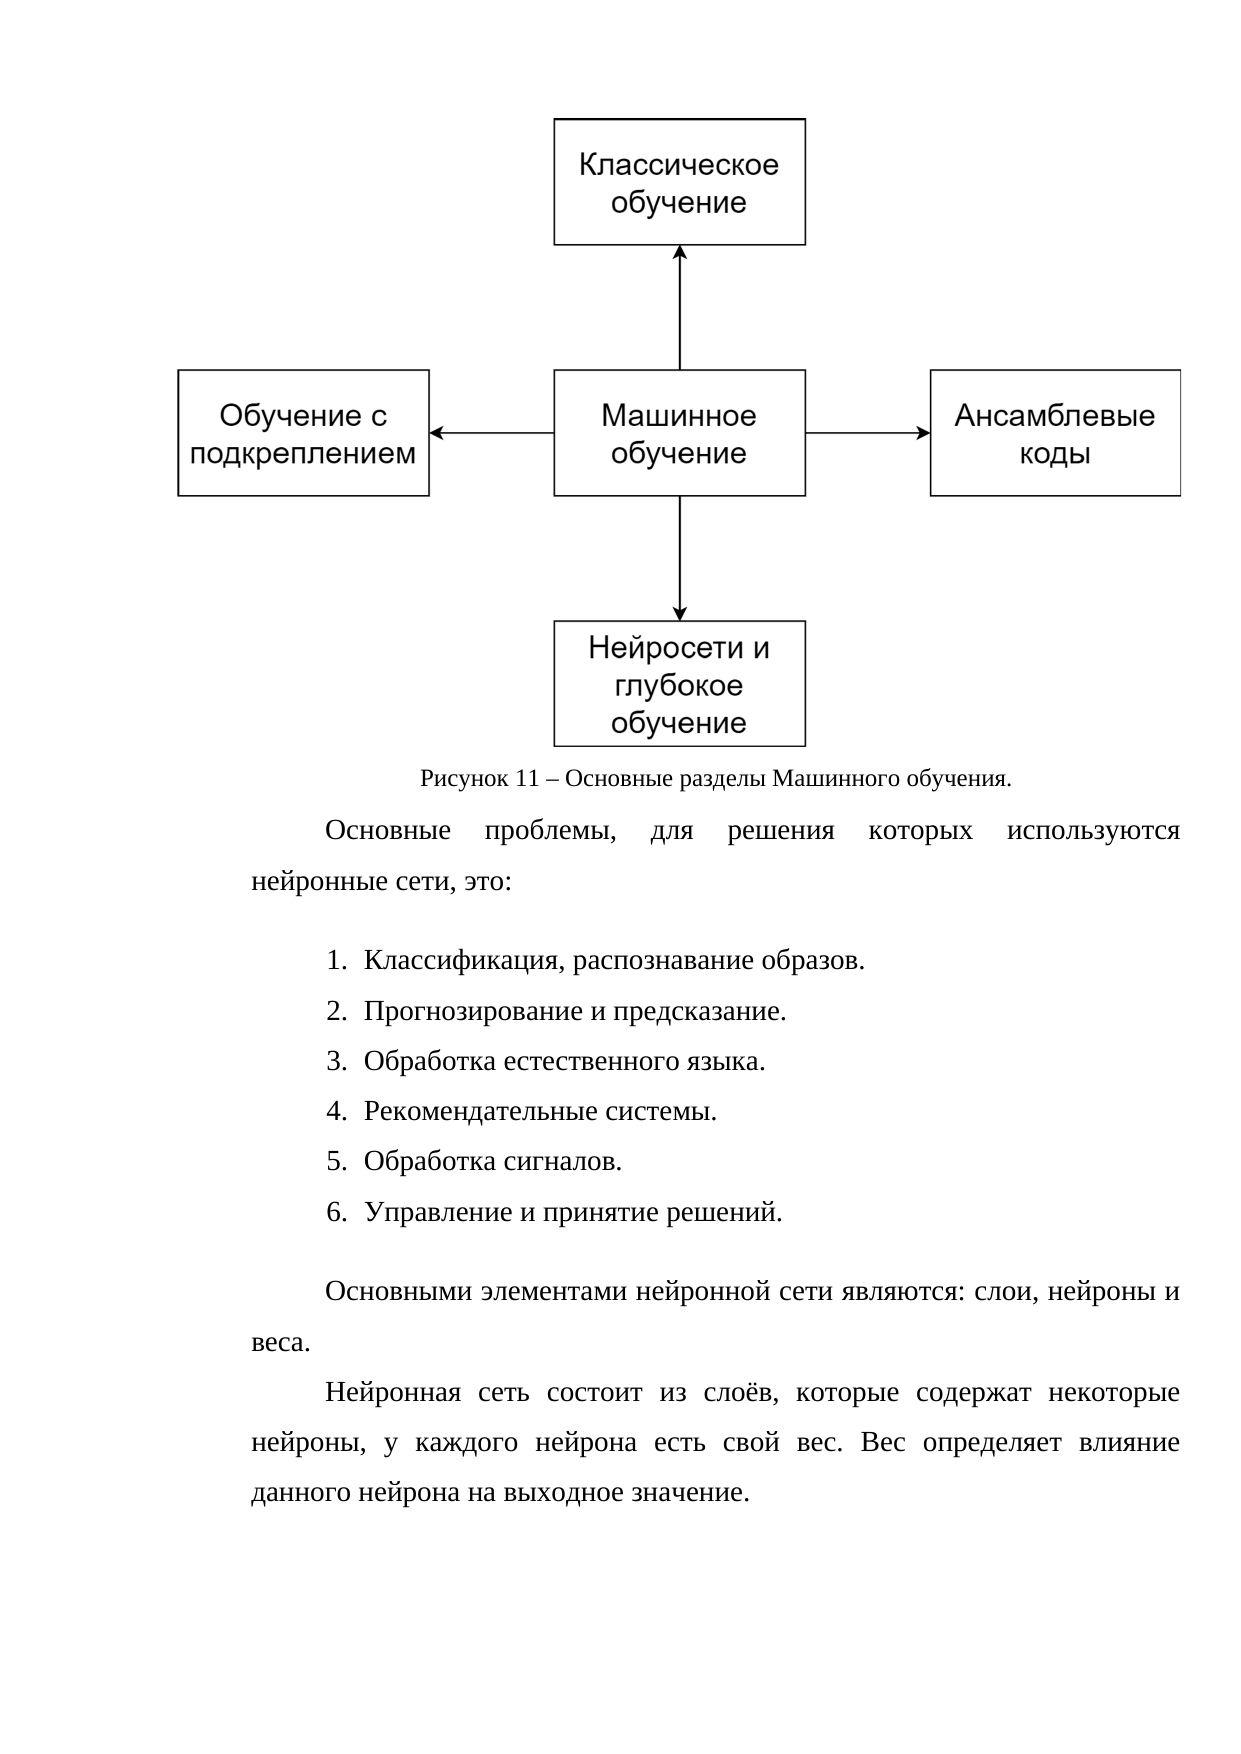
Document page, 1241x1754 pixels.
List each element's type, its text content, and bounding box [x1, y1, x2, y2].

text Основные проблемы, для решения которых используются нейронные сети, это: [251, 812, 1181, 896]
list Рекомендательные системы. [326, 1093, 1181, 1127]
list Управление и принятие решений. [326, 1194, 1181, 1227]
text Рисунок 11 – Основные разделы Машинного обучения. [251, 763, 1181, 792]
list Прогнозирование и предсказание. [326, 993, 1181, 1026]
text Нейронная сеть состоит из слоёв, которые содержат некоторые нейроны, у каждого нейрона есть свой вес. Вес определяет влияние данного нейрона на выходное значение. [251, 1374, 1181, 1508]
list Обработка естественного языка. [326, 1043, 1181, 1076]
text Основными элементами нейронной сети являются: слои, нейроны и веса. [251, 1273, 1181, 1357]
list Обработка сигналов. [326, 1143, 1181, 1177]
picture [177, 118, 1182, 747]
list Классификация, распознавание образов. [326, 942, 1181, 976]
